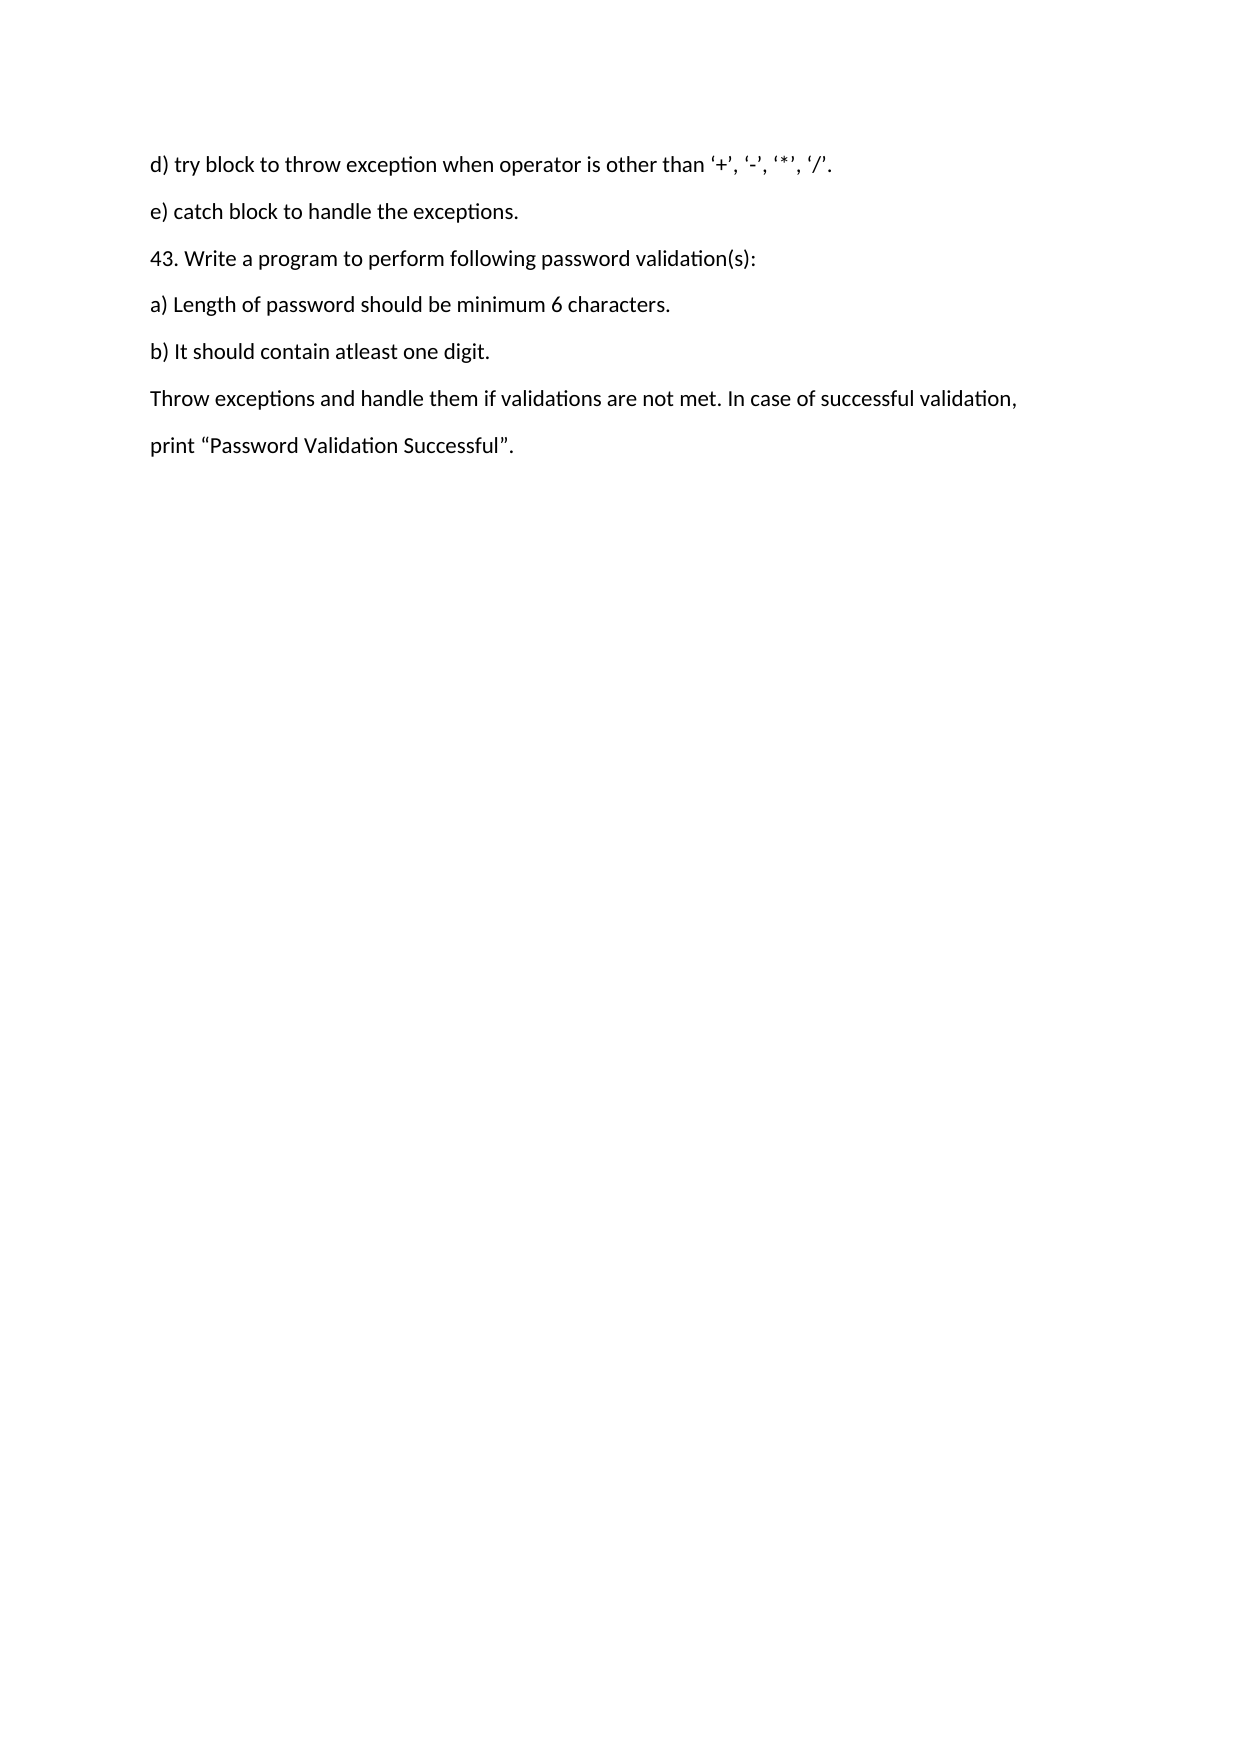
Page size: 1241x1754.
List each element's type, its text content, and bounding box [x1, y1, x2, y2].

text print “Password Validation Successful”. [150, 431, 1090, 459]
text e) catch block to handle the exceptions. [150, 197, 1090, 225]
text 43. Write a program to perform following password validation(s): [150, 244, 1090, 272]
text Throw exceptions and handle them if validations are not met. In case of successful validation, [150, 384, 1090, 412]
text d) try block to throw exception when operator is other than ‘+’, ‘-’, ‘*’, ‘/’. [150, 150, 1090, 178]
text a) Length of password should be minimum 6 characters. [150, 291, 1090, 319]
text b) It should contain atleast one digit. [150, 337, 1090, 366]
